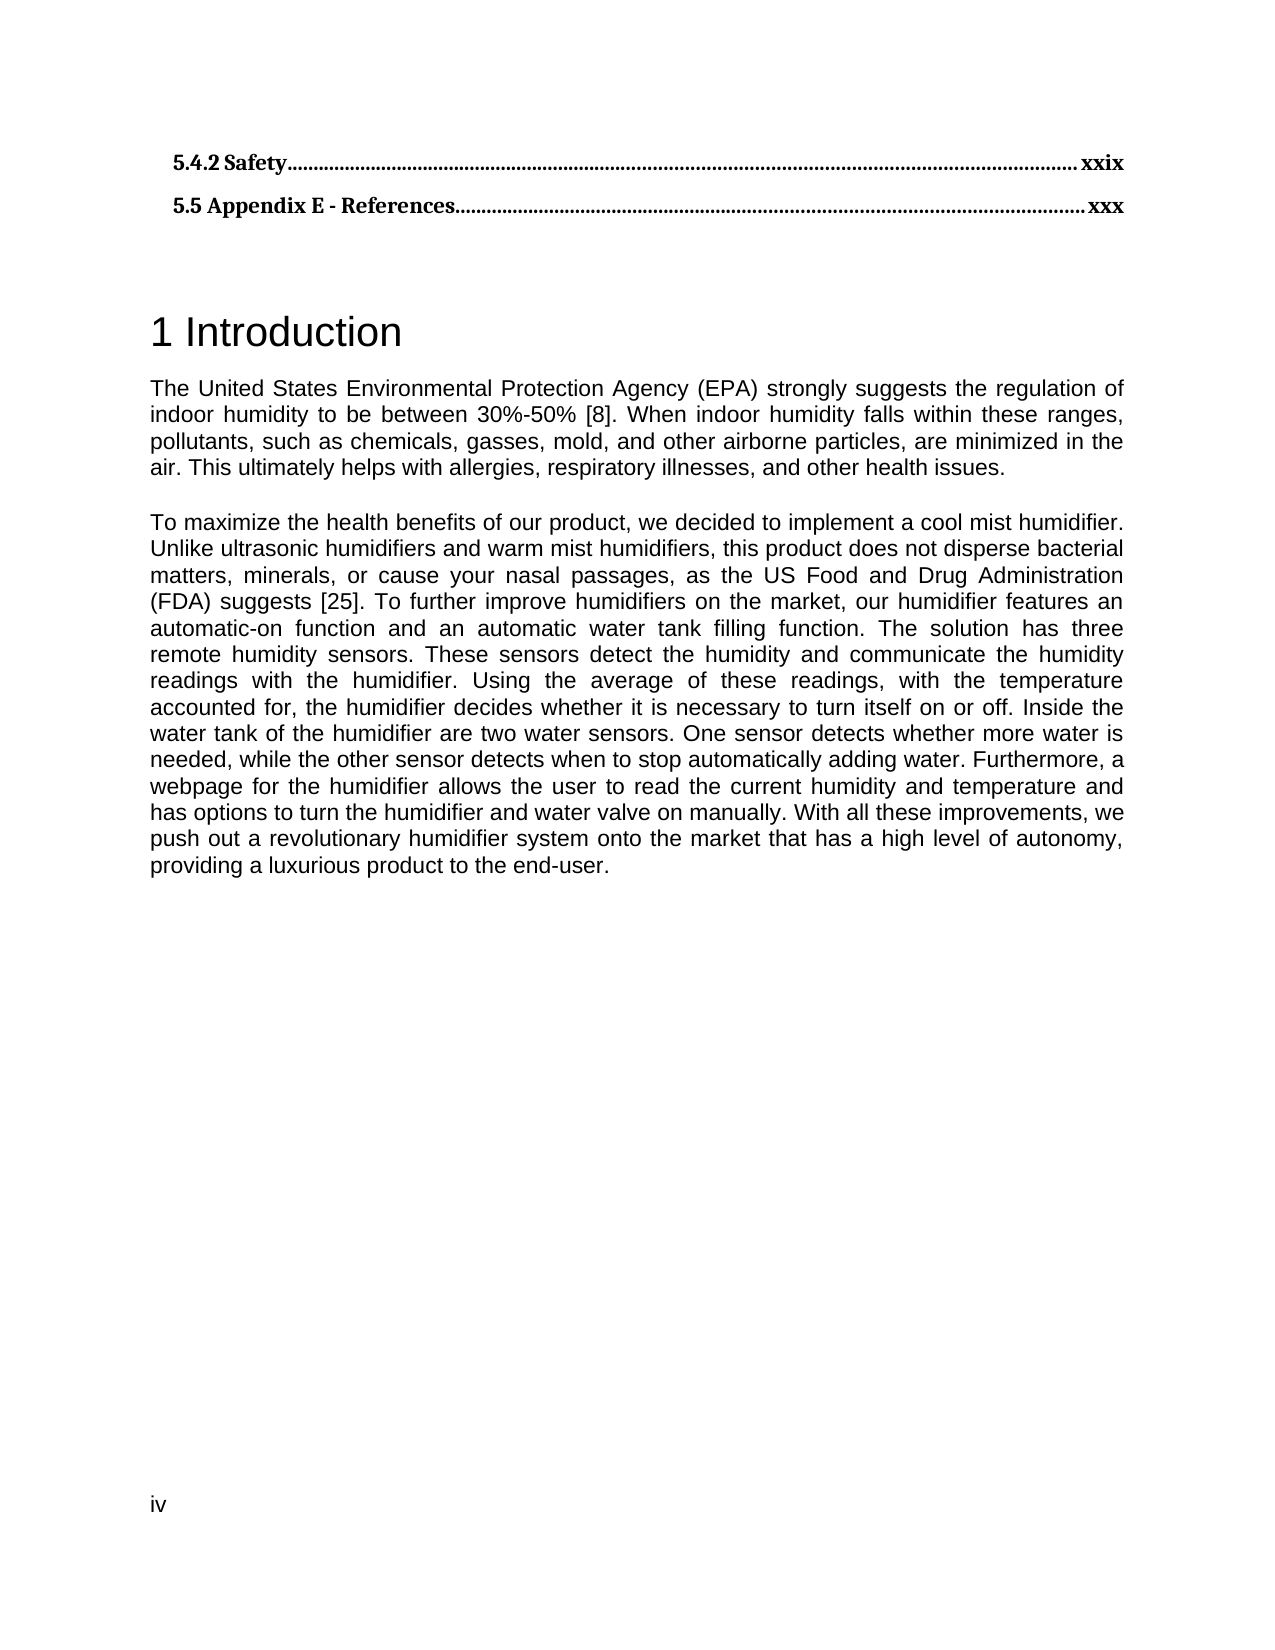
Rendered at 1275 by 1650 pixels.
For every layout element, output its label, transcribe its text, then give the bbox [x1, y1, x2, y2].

text To maximize the health benefits of our product, we decided to implement a cool mist humidifier. Unlike ultrasonic humidifiers and warm mist humidifiers, this product does not disperse bacterial matters, minerals, or cause your nasal passages, as the US Food and Drug Administration (FDA) suggests [25]. To further improve humidifiers on the market, our humidifier features an automatic-on function and an automatic water tank filling function. The solution has three remote humidity sensors. These sensors detect the humidity and communicate the humidity readings with the humidifier. Using the average of these readings, with the temperature accounted for, the humidifier decides whether it is necessary to turn itself on or off. Inside the water tank of the humidifier are two water sensors. One sensor detects whether more water is needed, while the other sensor detects when to stop automatically adding water. Furthermore, a webpage for the humidifier allows the user to read the current humidity and temperature and has options to turn the humidifier and water valve on manually. With all these improvements, we push out a revolutionary humidifier system onto the market that has a high level of autonomy, providing a luxurious product to the end-user. [150, 509, 1125, 878]
text The United States Environmental Protection Agency (EPA) strongly suggests the regulation of indoor humidity to be between 30%-50% [8]. When indoor humidity falls within these ranges, pollutants, such as chemicals, gasses, mold, and other airborne particles, are minimized in the air. This ultimately helps with allergies, respiratory illnesses, and other health issues. [150, 375, 1125, 480]
subtitle 1 Introduction [150, 307, 1125, 355]
